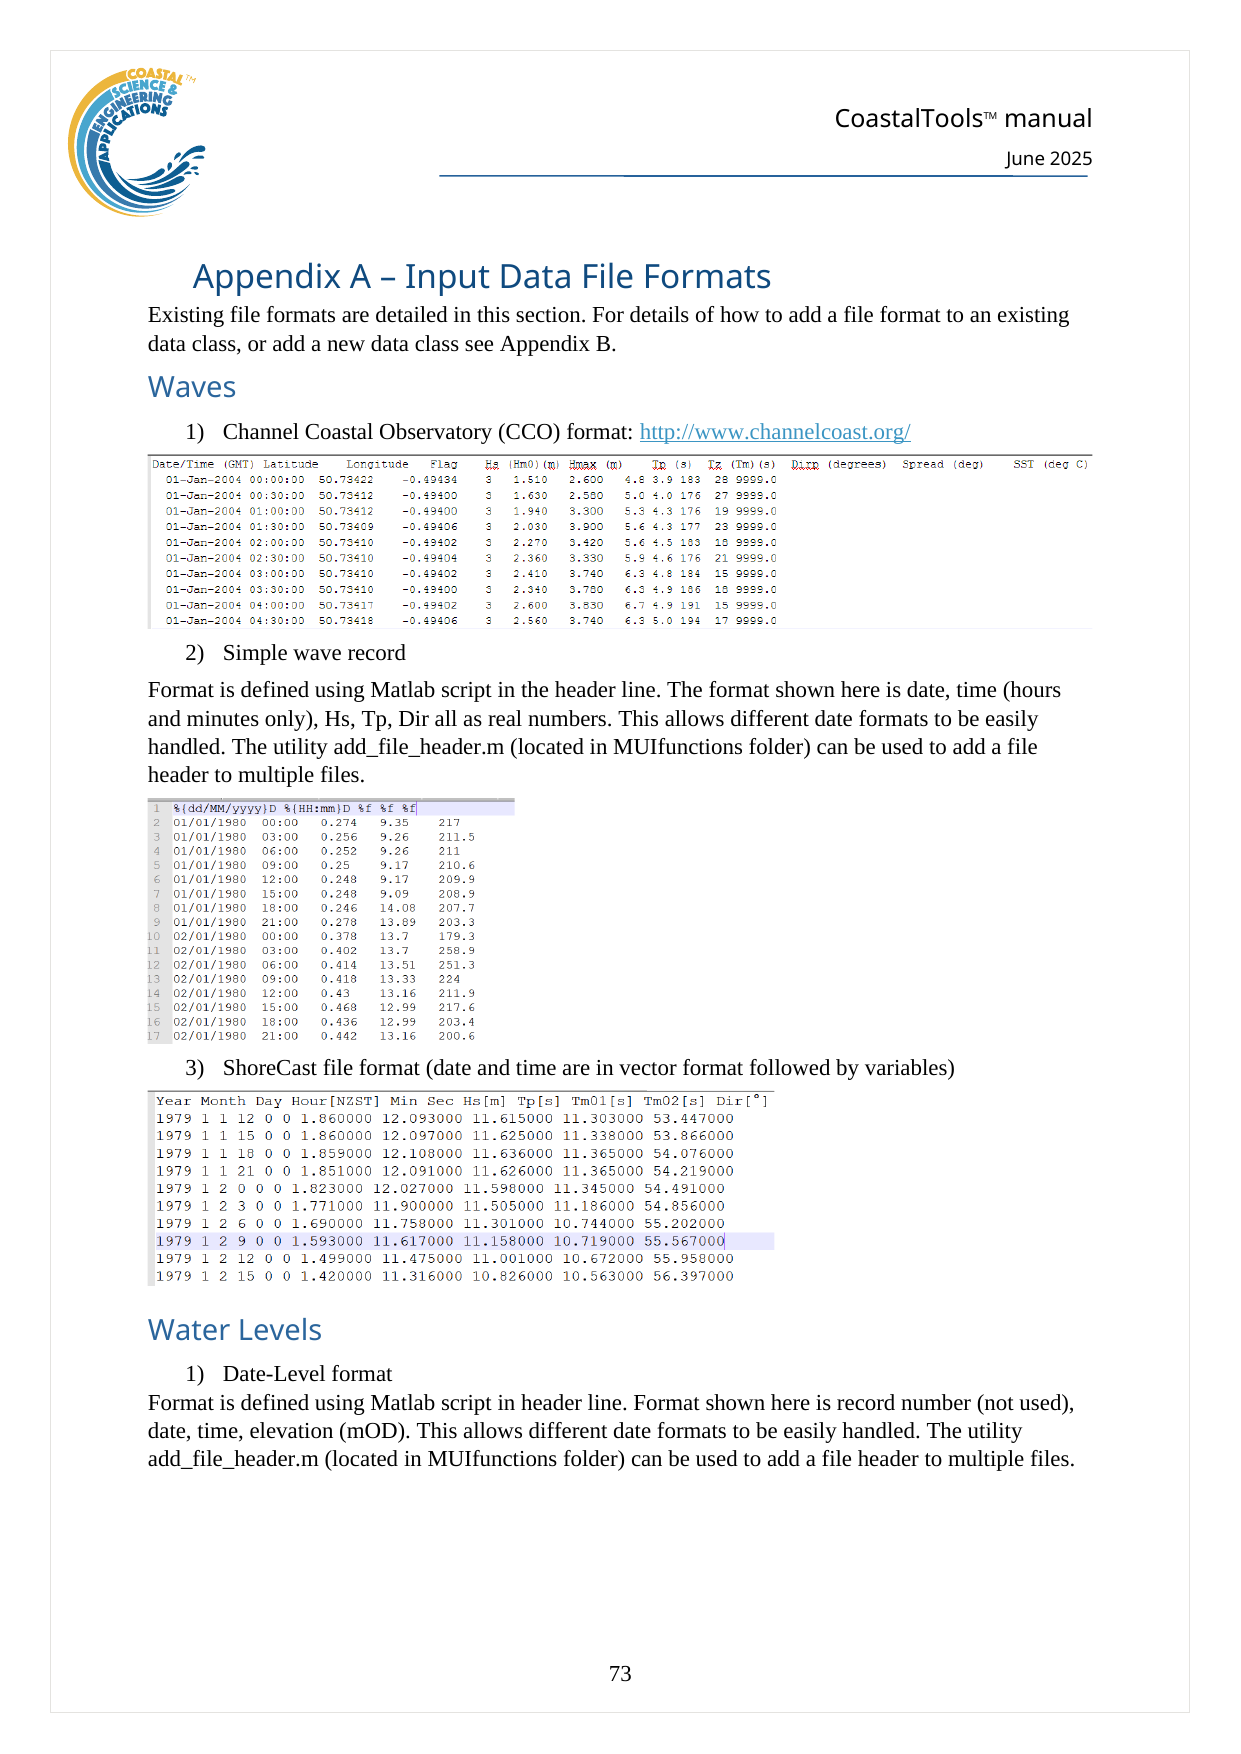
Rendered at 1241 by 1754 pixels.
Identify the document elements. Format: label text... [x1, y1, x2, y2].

subtitle Appendix A – Input Data File Formats [193, 253, 1093, 298]
text Existing file formats are detailed in this section. For details of how to add a file format to an existing data class, or add a new data class see Appendix B. [148, 302, 1093, 356]
text Format is defined using Matlab script in header line. Format shown here is record number (not used), date, time, elevation (mOD). This allows different date formats to be easily handled. The utility add_file_header.m (located in MUIfunctions folder) can be used to add a file header to multiple files. [148, 1389, 1093, 1472]
picture [147, 798, 515, 1044]
list Date-Level format [185, 1360, 1093, 1387]
list Channel Coastal Observatory (CCO) format: http://www.channelcoast.org/ [185, 418, 1093, 444]
text Format is defined using Matlab script in the header line. The format shown here is date, time (hours and minutes only), Hs, Tp, Dir all as real numbers. This allows different date formats to be easily handled. The utility add_file_header.m (located in MUIfunctions folder) can be used to add a file header to multiple files. [148, 676, 1093, 788]
list Simple wave record [185, 639, 1093, 666]
text Water Levels [148, 1309, 1093, 1349]
list ShoreCast file format (date and time are in vector format followed by variables) [185, 1054, 1093, 1080]
picture [147, 1090, 775, 1286]
picture [147, 454, 1093, 629]
text Waves [148, 367, 1093, 406]
